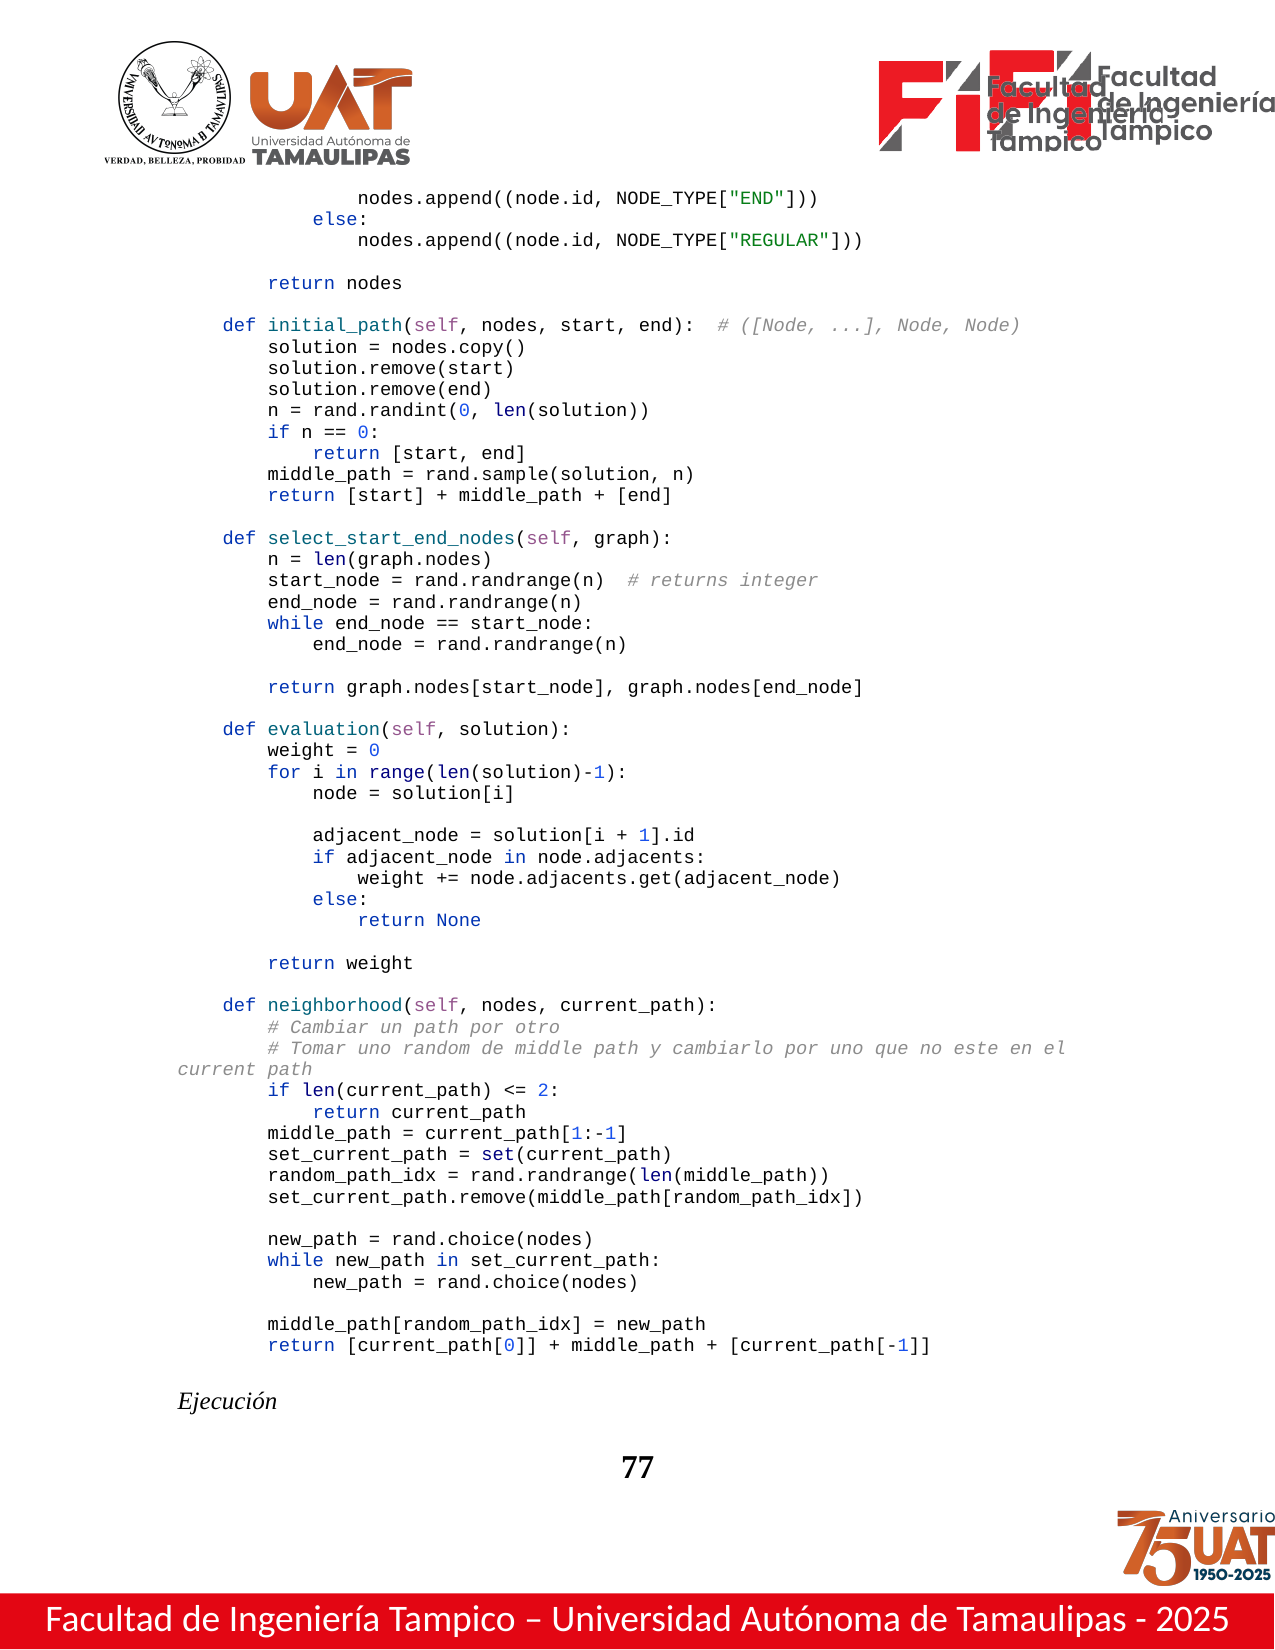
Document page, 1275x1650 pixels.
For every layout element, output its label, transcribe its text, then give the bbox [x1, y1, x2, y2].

text Ejecución [177, 1386, 1098, 1415]
picture [292, 1001, 297, 1009]
picture [104, 41, 413, 165]
picture [292, 321, 297, 329]
picture [878, 50, 1275, 152]
picture [1117, 1510, 1275, 1586]
